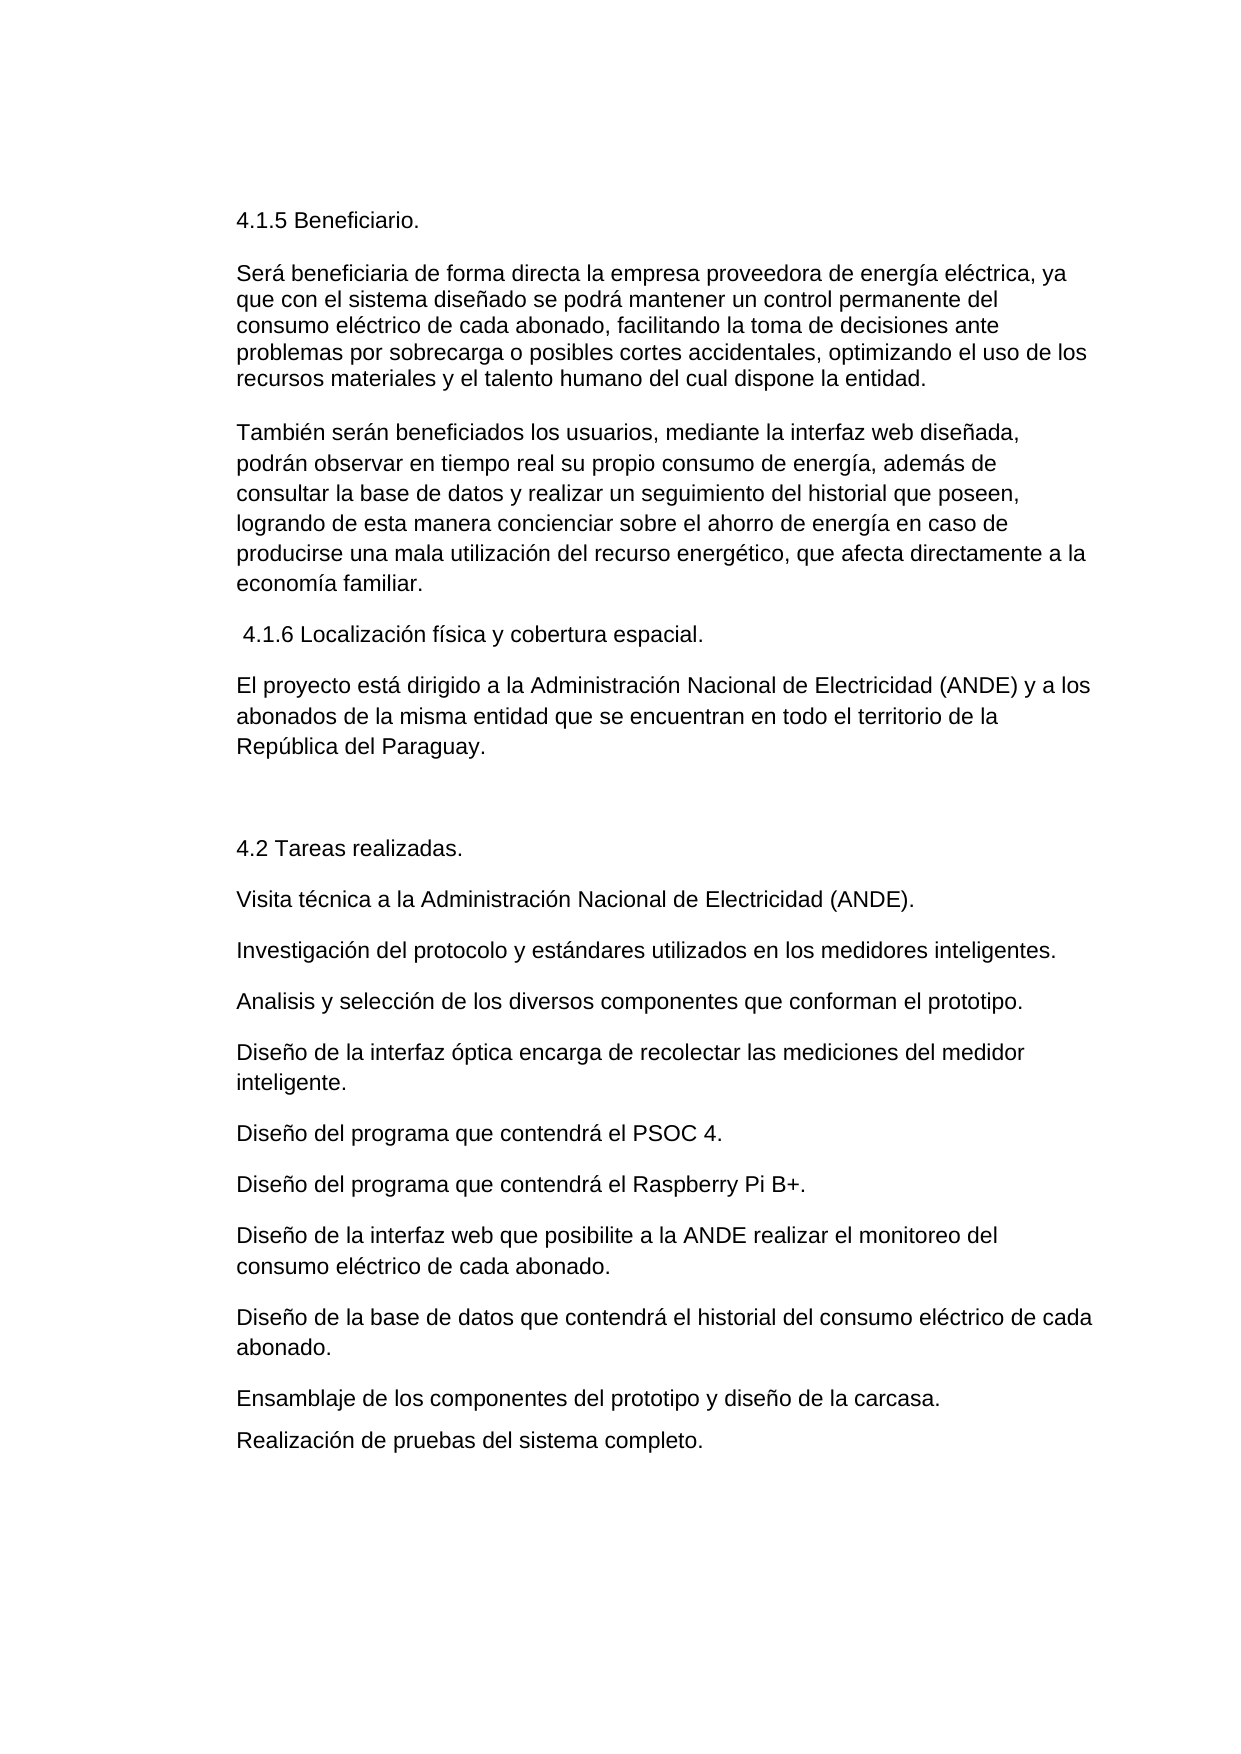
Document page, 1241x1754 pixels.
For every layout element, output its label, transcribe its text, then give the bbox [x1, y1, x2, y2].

text 4.1.5 Beneficiario. [236, 207, 1092, 233]
text Ensamblaje de los componentes del prototipo y diseño de la carcasa. [236, 1385, 1092, 1411]
text También serán beneficiados los usuarios, mediante la interfaz web diseñada, podrán observar en tiempo real su propio consumo de energía, además de consultar la base de datos y realizar un seguimiento del historial que poseen, logrando de esta manera concienciar sobre el ahorro de energía en caso de producirse una mala utilización del recurso energético, que afecta directamente a la economía familiar. [236, 419, 1092, 597]
text Diseño del programa que contendrá el PSOC 4. [236, 1120, 1092, 1147]
text Diseño de la interfaz óptica encarga de recolectar las mediciones del medidor inteligente. [236, 1039, 1092, 1096]
text Realización de pruebas del sistema completo. [236, 1427, 1092, 1454]
text Diseño de la interfaz web que posibilite a la ANDE realizar el monitoreo del consumo eléctrico de cada abonado. [236, 1222, 1092, 1279]
text Investigación del protocolo y estándares utilizados en los medidores inteligentes. [236, 937, 1092, 963]
text Analisis y selección de los diversos componentes que conforman el prototipo. [236, 988, 1092, 1014]
text 4.1.6 Localización física y cobertura espacial. [236, 621, 1092, 648]
text Diseño de la base de datos que contendrá el historial del consumo eléctrico de cada abonado. [236, 1304, 1092, 1360]
text El proyecto está dirigido a la Administración Nacional de Electricidad (ANDE) y a los abonados de la misma entidad que se encuentran en todo el territorio de la República del Paraguay. [236, 672, 1092, 759]
text Visita técnica a la Administración Nacional de Electricidad (ANDE). [236, 886, 1092, 912]
text 4.2 Tareas realizadas. [236, 835, 1092, 861]
text Será beneficiaria de forma directa la empresa proveedora de energía eléctrica, ya que con el sistema diseñado se podrá mantener un control permanente del consumo eléctrico de cada abonado, facilitando la toma de decisiones ante problemas por sobrecarga o posibles cortes accidentales, optimizando el uso de los recursos materiales y el talento humano del cual dispone la entidad. [236, 259, 1092, 391]
text Diseño del programa que contendrá el Raspberry Pi B+. [236, 1171, 1092, 1198]
